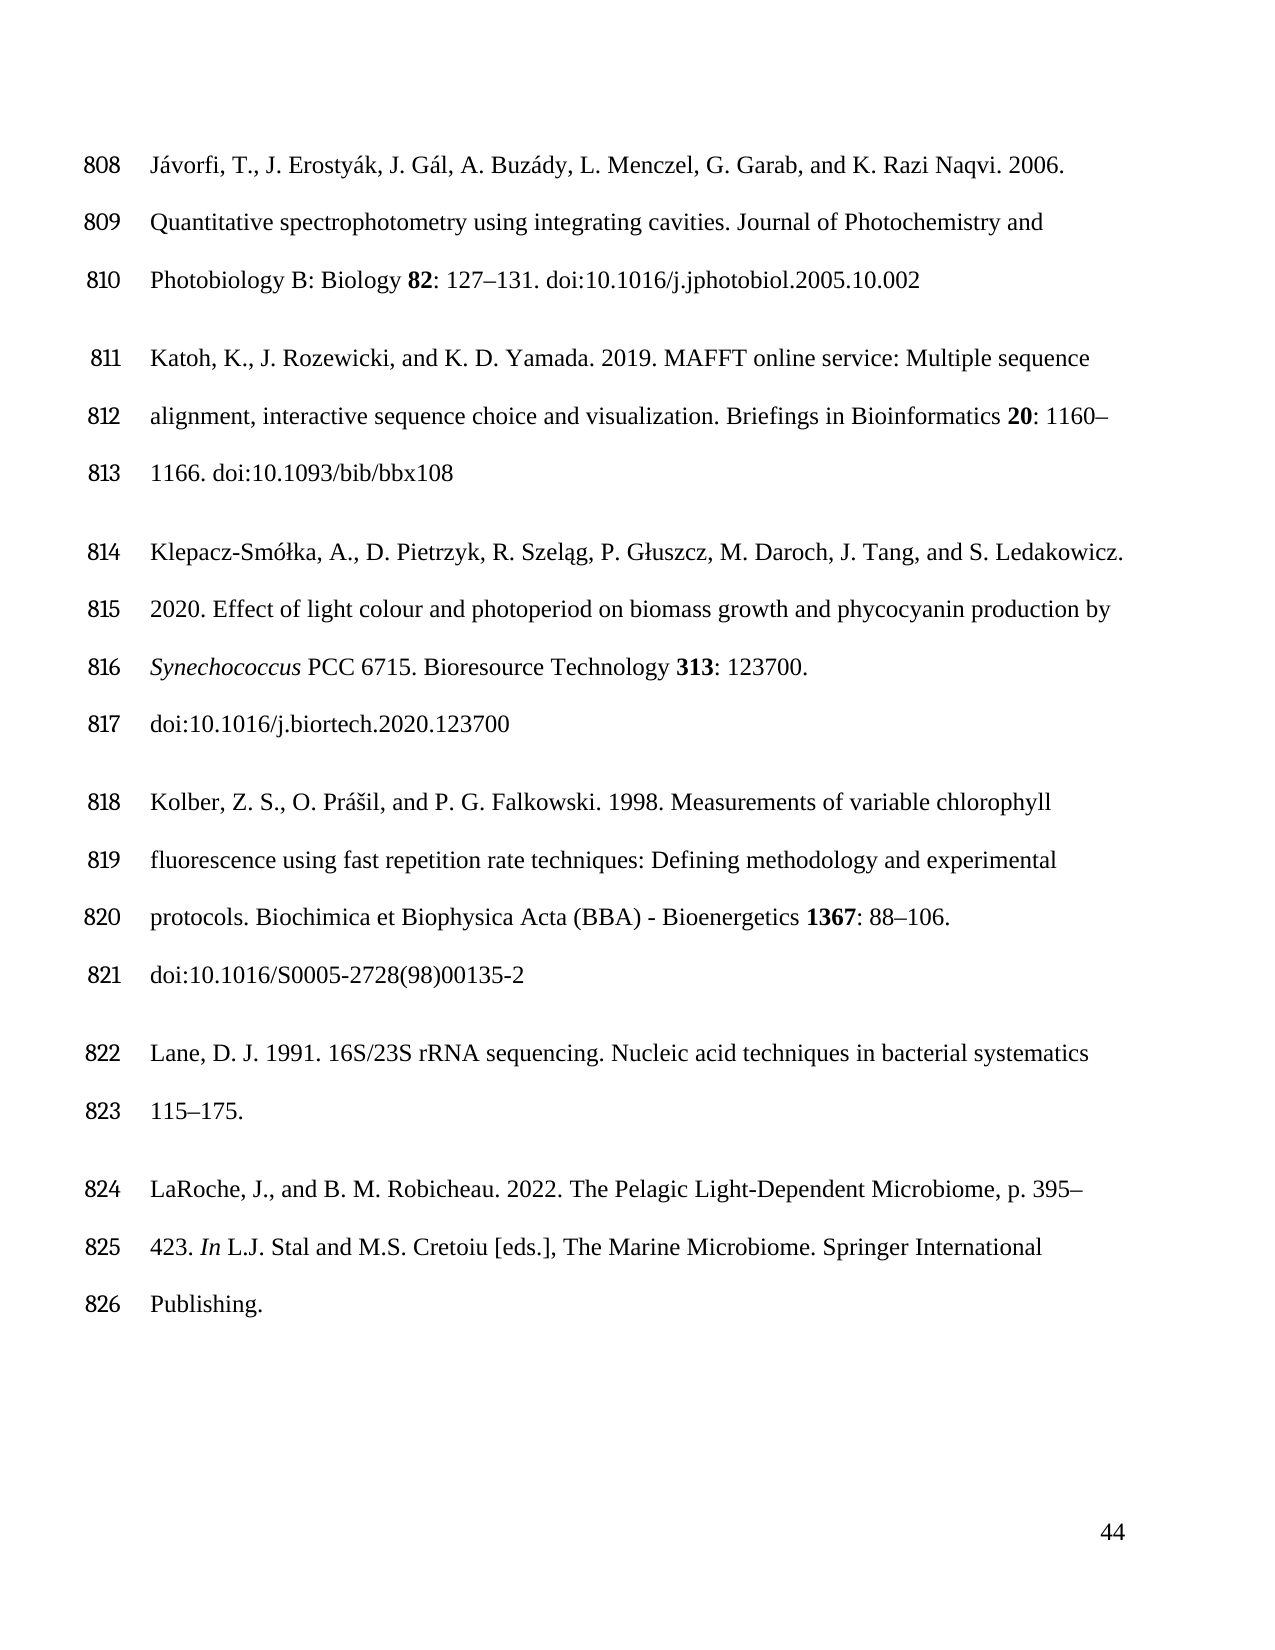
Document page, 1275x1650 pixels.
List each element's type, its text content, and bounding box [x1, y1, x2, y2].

text Klepacz-Smółka, A., D. Pietrzyk, R. Szeląg, P. Głuszcz, M. Daroch, J. Tang, and S. Ledakowicz. 2020. Effect of light colour and photoperiod on biomass growth and phycocyanin production by Synechococcus PCC 6715. Bioresource Technology 313: 123700. doi:10.1016/j.biortech.2020.123700 [150, 537, 1125, 738]
text Jávorfi, T., J. Erostyák, J. Gál, A. Buzády, L. Menczel, G. Garab, and K. Razi Naqvi. 2006. Quantitative spectrophotometry using integrating cavities. Journal of Photochemistry and Photobiology B: Biology 82: 127–131. doi:10.1016/j.jphotobiol.2005.10.002 [150, 150, 1125, 294]
text Kolber, Z. S., O. Prášil, and P. G. Falkowski. 1998. Measurements of variable chlorophyll fluorescence using fast repetition rate techniques: Defining methodology and experimental protocols. Biochimica et Biophysica Acta (BBA) - Bioenergetics 1367: 88–106. doi:10.1016/S0005-2728(98)00135-2 [150, 787, 1125, 989]
text Katoh, K., J. Rozewicki, and K. D. Yamada. 2019. MAFFT online service: Multiple sequence alignment, interactive sequence choice and visualization. Briefings in Bioinformatics 20: 1160–1166. doi:10.1093/bib/bbx108 [150, 343, 1125, 487]
text LaRoche, J., and B. M. Robicheau. 2022. The Pelagic Light-Dependent Microbiome, p. 395–423. In L.J. Stal and M.S. Cretoiu [eds.], The Marine Microbiome. Springer International Publishing. [150, 1174, 1125, 1318]
text Lane, D. J. 1991. 16S/23S rRNA sequencing. Nucleic acid techniques in bacterial systematics 115–175. [150, 1038, 1125, 1124]
